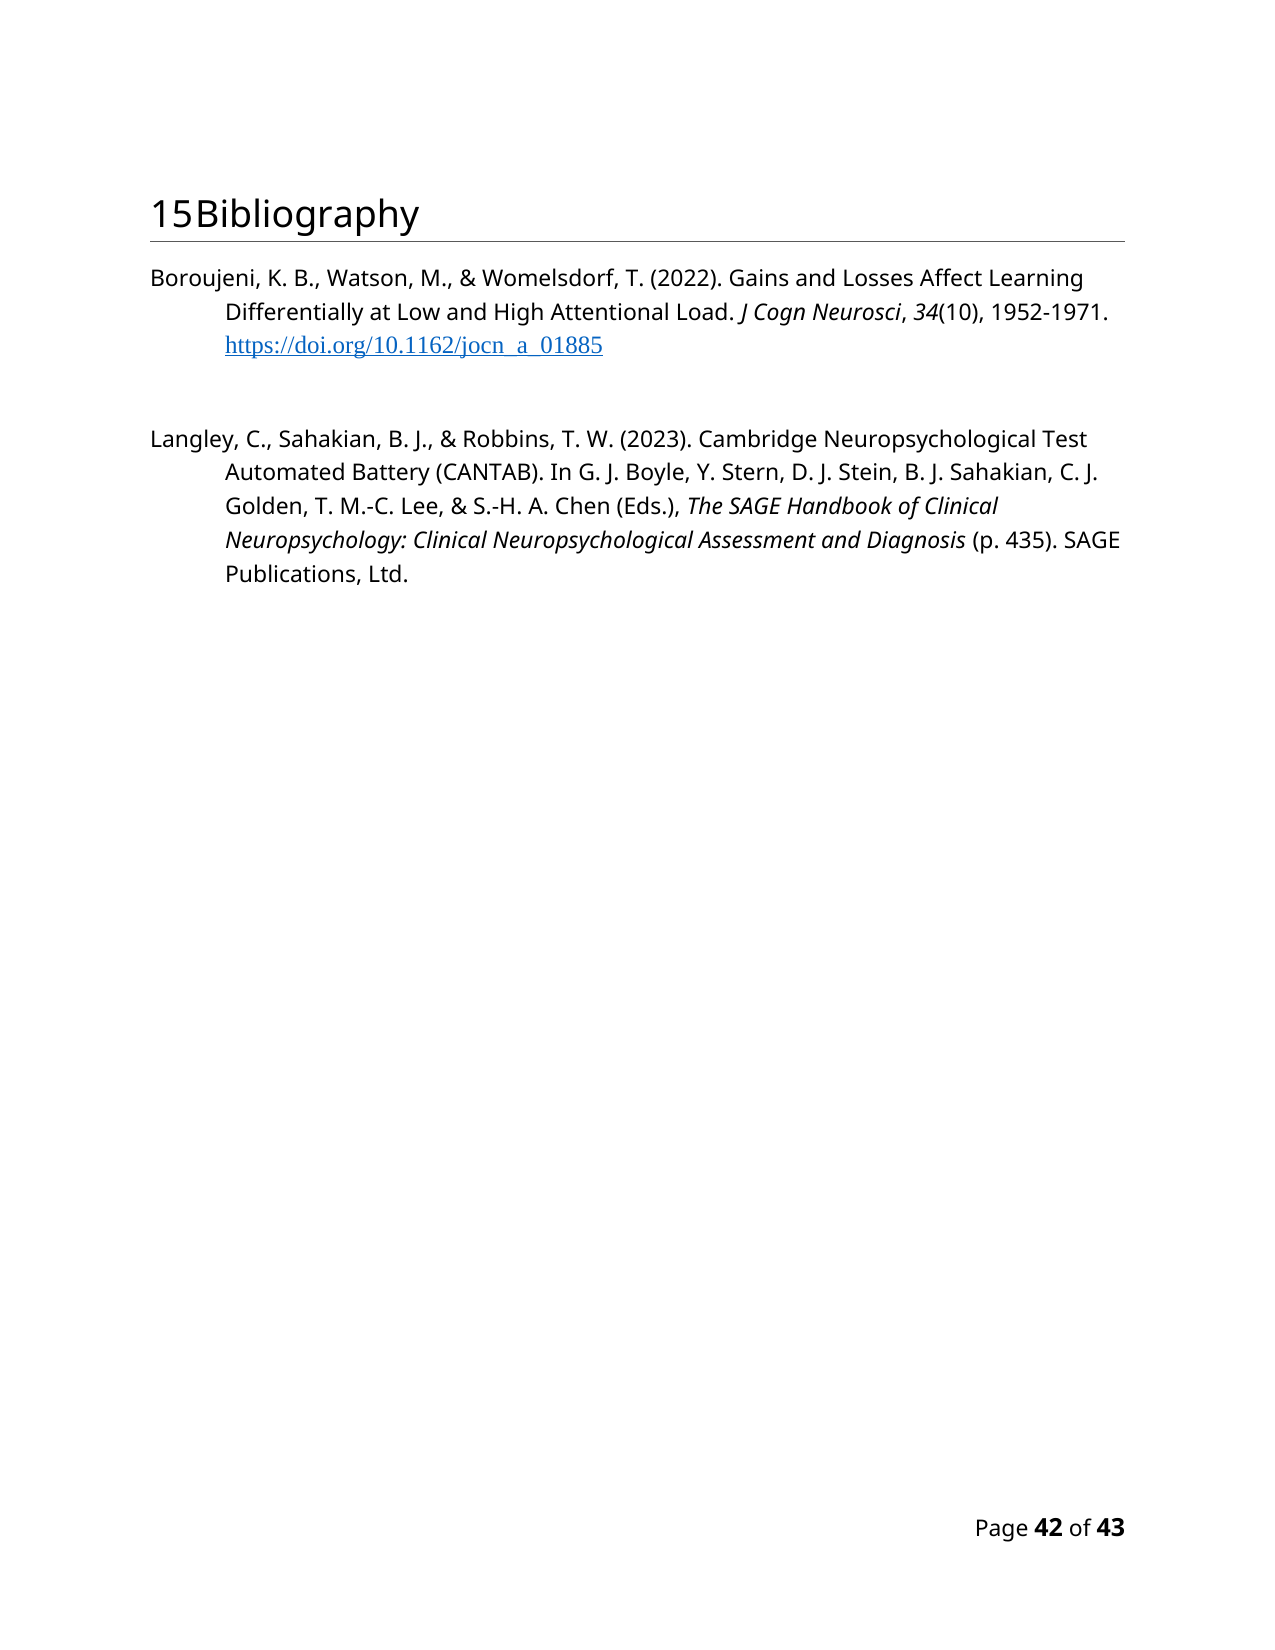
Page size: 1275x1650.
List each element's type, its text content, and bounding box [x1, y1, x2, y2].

subtitle Bibliography [150, 187, 1125, 241]
text Boroujeni, K. B., Watson, M., & Womelsdorf, T. (2022). Gains and Losses Affect Learning Differentially at Low and High Attentional Load. J Cogn Neurosci, 34(10), 1952-1971. https://doi.org/10.1162/jocn_a_01885 [150, 262, 1125, 358]
text Langley, C., Sahakian, B. J., & Robbins, T. W. (2023). Cambridge Neuropsychological Test Automated Battery (CANTAB). In G. J. Boyle, Y. Stern, D. J. Stein, B. J. Sahakian, C. J. Golden, T. M.-C. Lee, & S.-H. A. Chen (Eds.), The SAGE Handbook of Clinical Neuropsychology: Clinical Neuropsychological Assessment and Diagnosis (p. 435). SAGE Publications, Ltd. [150, 422, 1125, 589]
